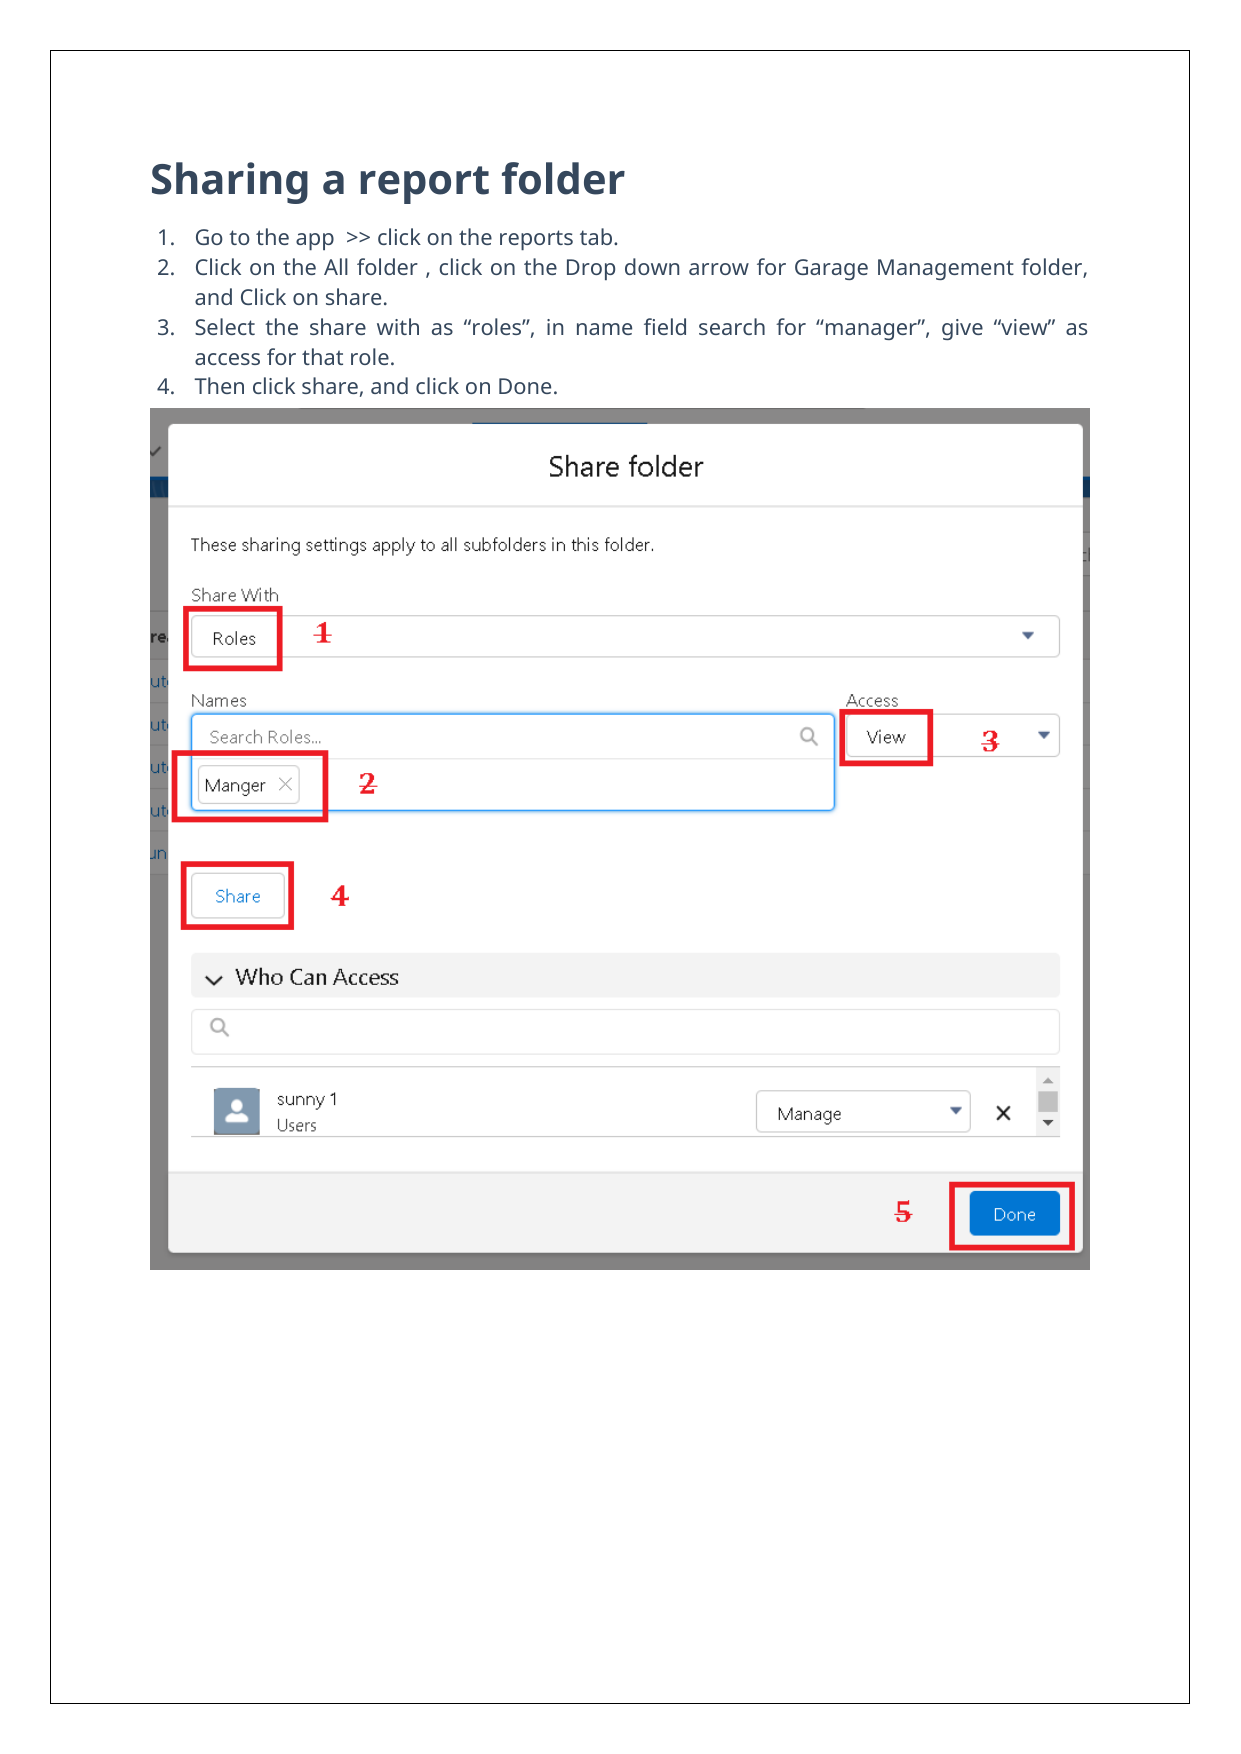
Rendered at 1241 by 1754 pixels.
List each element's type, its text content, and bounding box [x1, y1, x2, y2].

list Select the share with as “roles”, in name field search for “manager”, give “view” as access for that role. [157, 312, 1090, 371]
list Go to the app >> click on the reports tab. [157, 222, 1090, 252]
list Then click share, and click on Done. [157, 371, 1090, 401]
picture [150, 408, 1090, 1270]
list Click on the All folder , click on the Drop down arrow for Garage Management folder, and Click on share. [157, 252, 1090, 312]
text Sharing a report folder [150, 150, 1090, 207]
